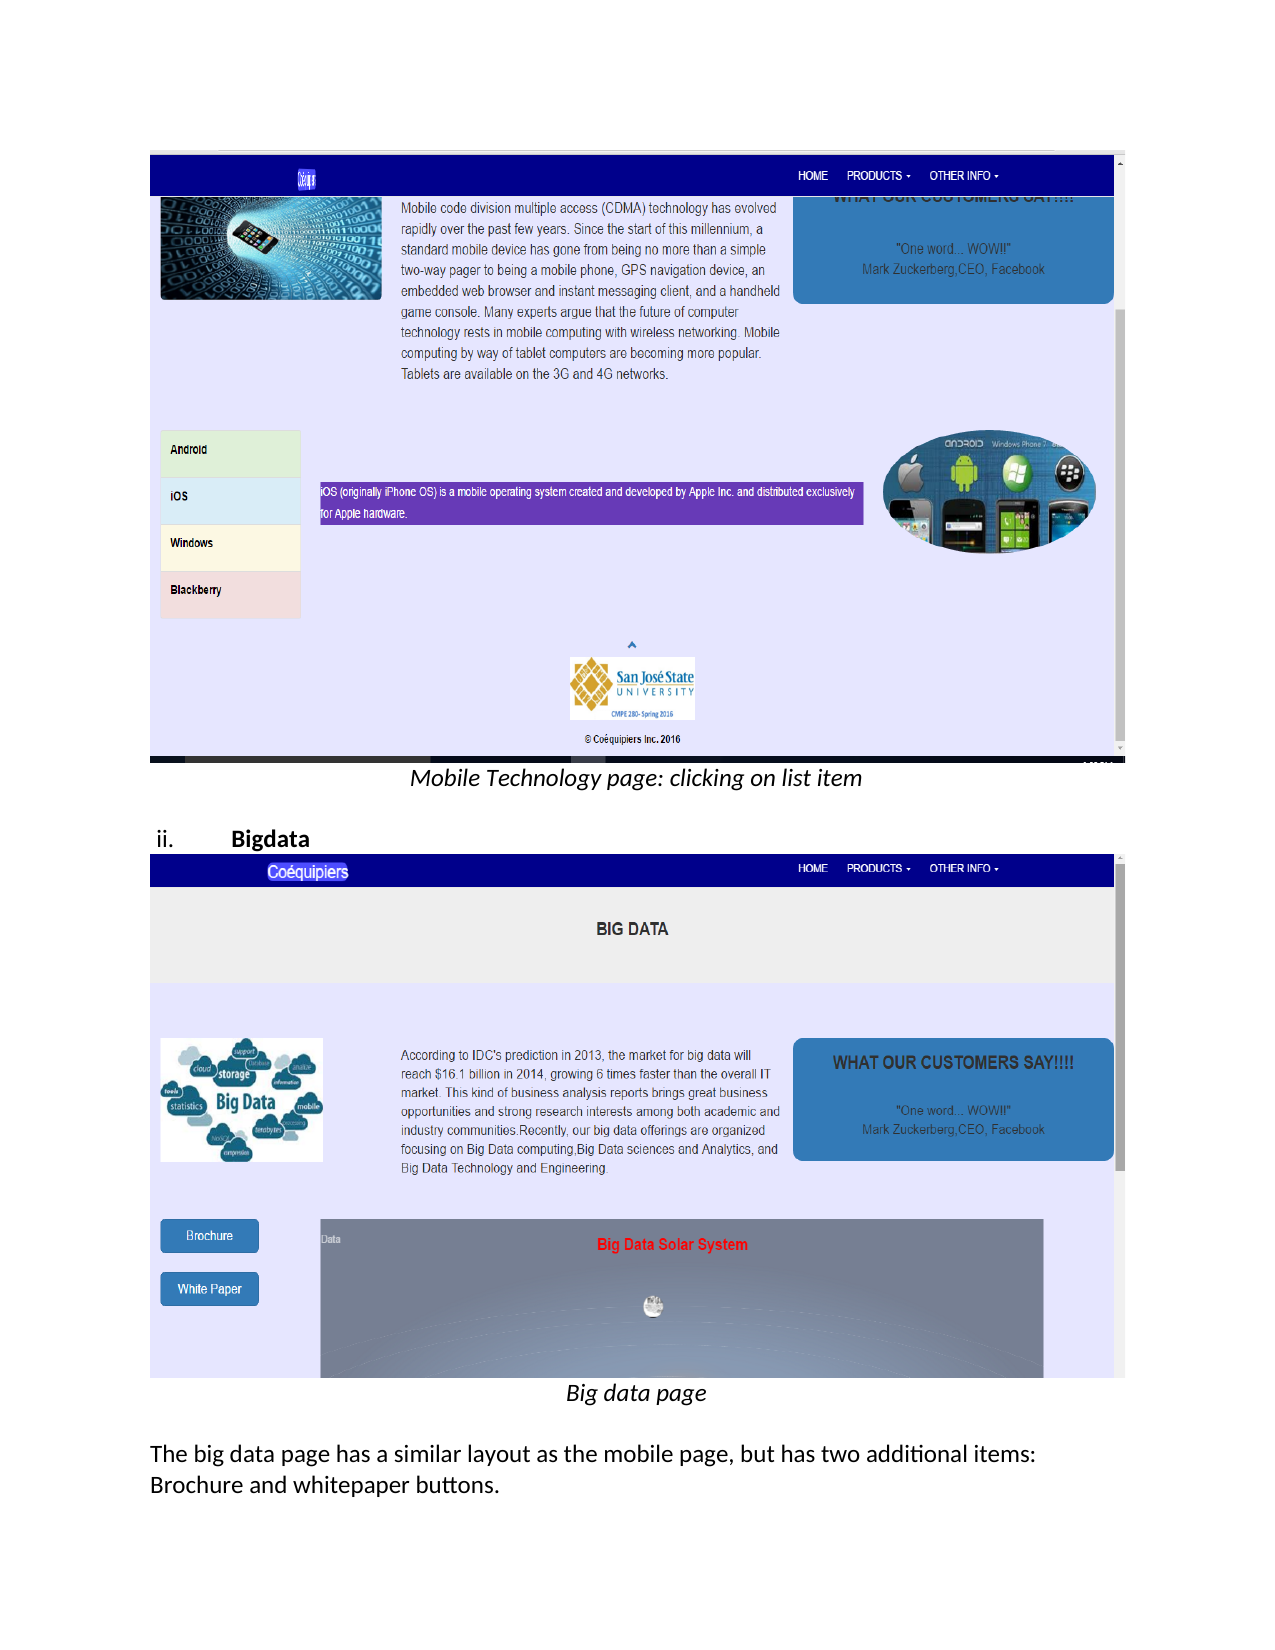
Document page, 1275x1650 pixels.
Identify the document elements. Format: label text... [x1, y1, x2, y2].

picture [150, 150, 1125, 763]
list Bigdata [156, 823, 1125, 854]
text The big data page has a similar layout as the mobile page, but has two additional items: [150, 1438, 1125, 1469]
text Mobile Technology page: clicking on list item [150, 763, 1125, 793]
picture [150, 854, 1125, 1378]
text Big data page [150, 1378, 1125, 1408]
text Brochure and whitepaper buttons. [150, 1469, 1125, 1499]
